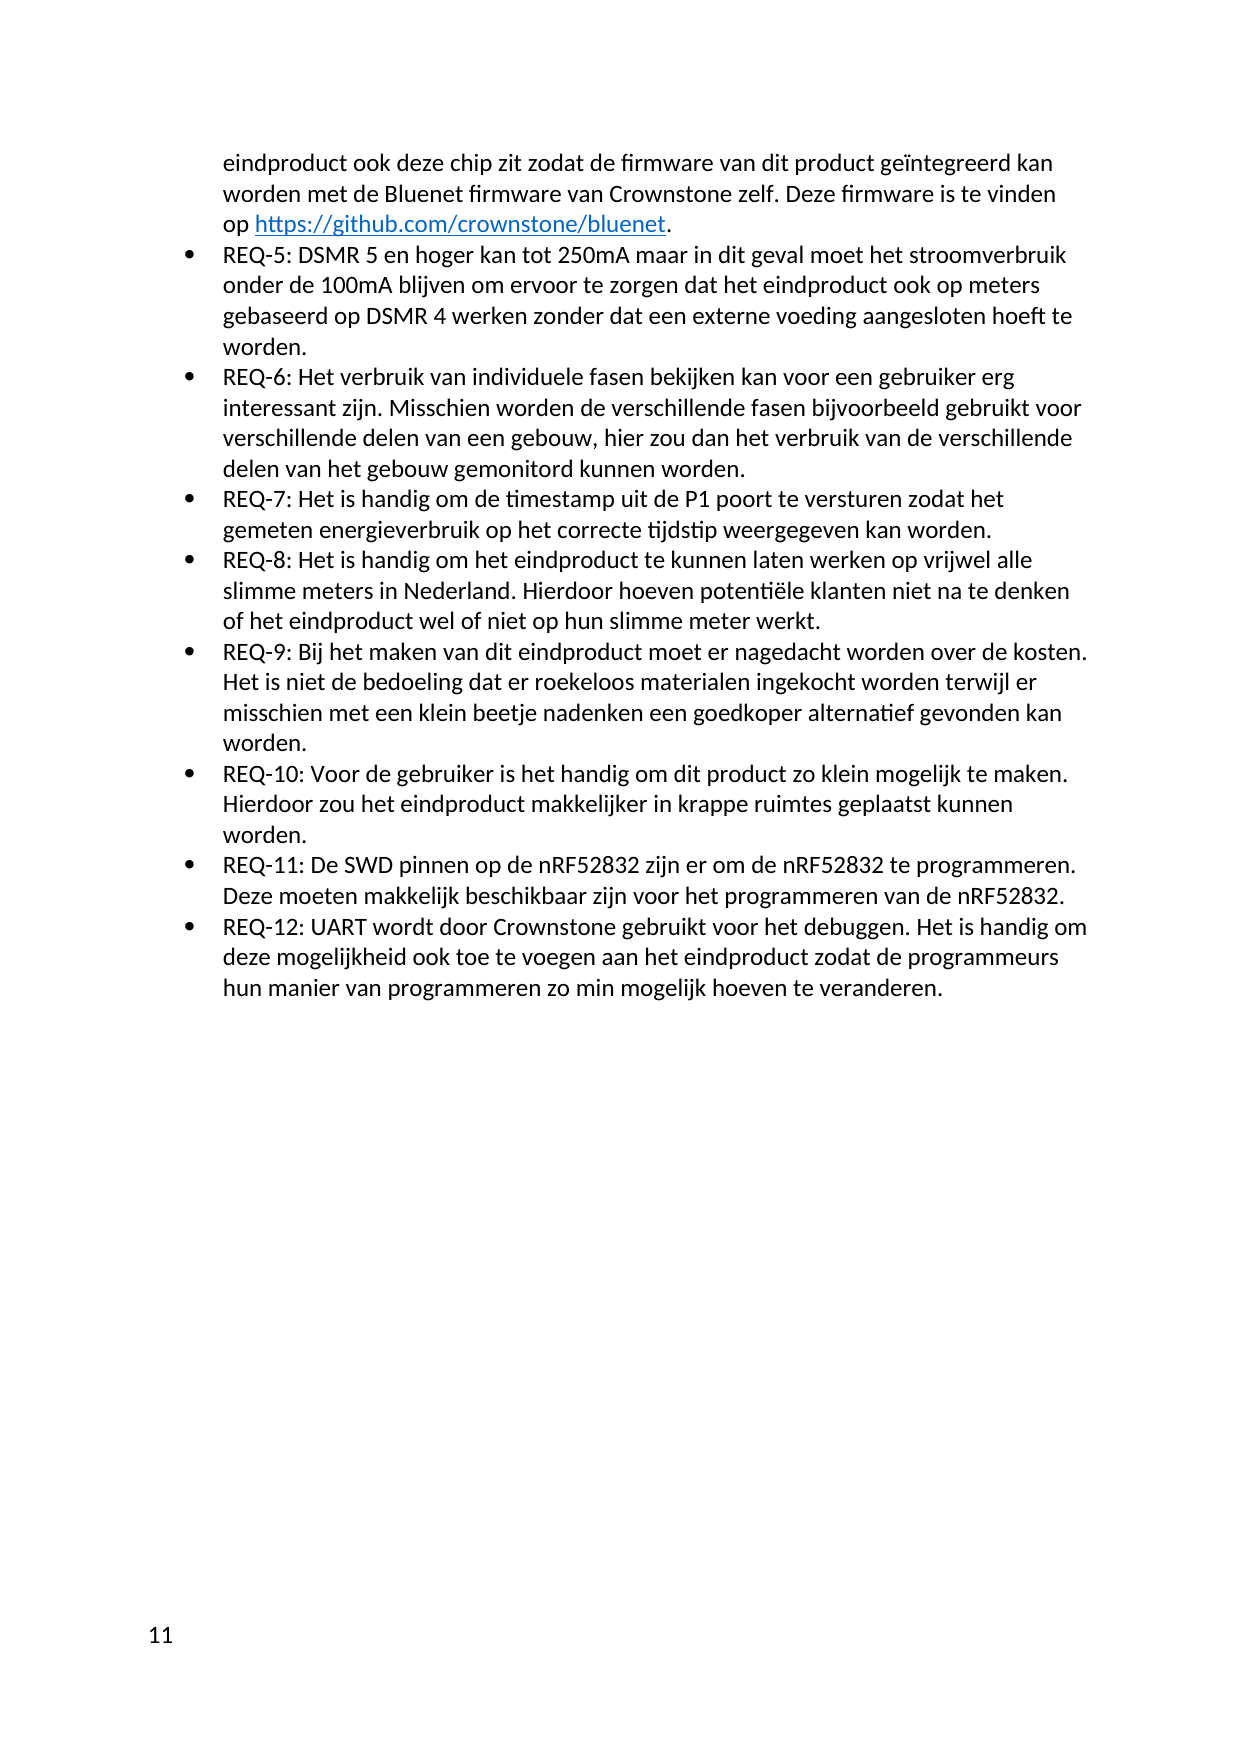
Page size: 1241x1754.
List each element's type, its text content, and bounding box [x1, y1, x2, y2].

list REQ-6: Het verbruik van individuele fasen bekijken kan voor een gebruiker erg interessant zijn. Misschien worden de verschillende fasen bijvoorbeeld gebruikt voor verschillende delen van een gebouw, hier zou dan het verbruik van de verschillende delen van het gebouw gemonitord kunnen worden. [185, 361, 1093, 483]
list REQ-9: Bij het maken van dit eindproduct moet er nagedacht worden over de kosten. Het is niet de bedoeling dat er roekeloos materialen ingekocht worden terwijl er misschien met een klein beetje nadenken een goedkoper alternatief gevonden kan worden. [185, 636, 1093, 758]
list REQ-7: Het is handig om de timestamp uit de P1 poort te versturen zodat het gemeten energieverbruik op het correcte tijdstip weergegeven kan worden. [185, 483, 1093, 544]
list REQ-10: Voor de gebruiker is het handig om dit product zo klein mogelijk te maken. Hierdoor zou het eindproduct makkelijker in krappe ruimtes geplaatst kunnen worden. [185, 758, 1093, 849]
list REQ-5: DSMR 5 en hoger kan tot 250mA maar in dit geval moet het stroomverbruik onder de 100mA blijven om ervoor te zorgen dat het eindproduct ook op meters gebaseerd op DSMR 4 werken zonder dat een externe voeding aangesloten hoeft te worden. [185, 239, 1093, 361]
list REQ-12: UART wordt door Crownstone gebruikt voor het debuggen. Het is handig om deze mogelijkheid ook toe te voegen aan het eindproduct zodat de programmeurs hun manier van programmeren zo min mogelijk hoeven te veranderen. [185, 911, 1093, 1002]
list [185, 148, 1093, 239]
list REQ-8: Het is handig om het eindproduct te kunnen laten werken op vrijwel alle slimme meters in Nederland. Hierdoor hoeven potentiële klanten niet na te denken of het eindproduct wel of niet op hun slimme meter werkt. [185, 544, 1093, 636]
list REQ-11: De SWD pinnen op de nRF52832 zijn er om de nRF52832 te programmeren. Deze moeten makkelijk beschikbaar zijn voor het programmeren van de nRF52832. [185, 849, 1093, 911]
